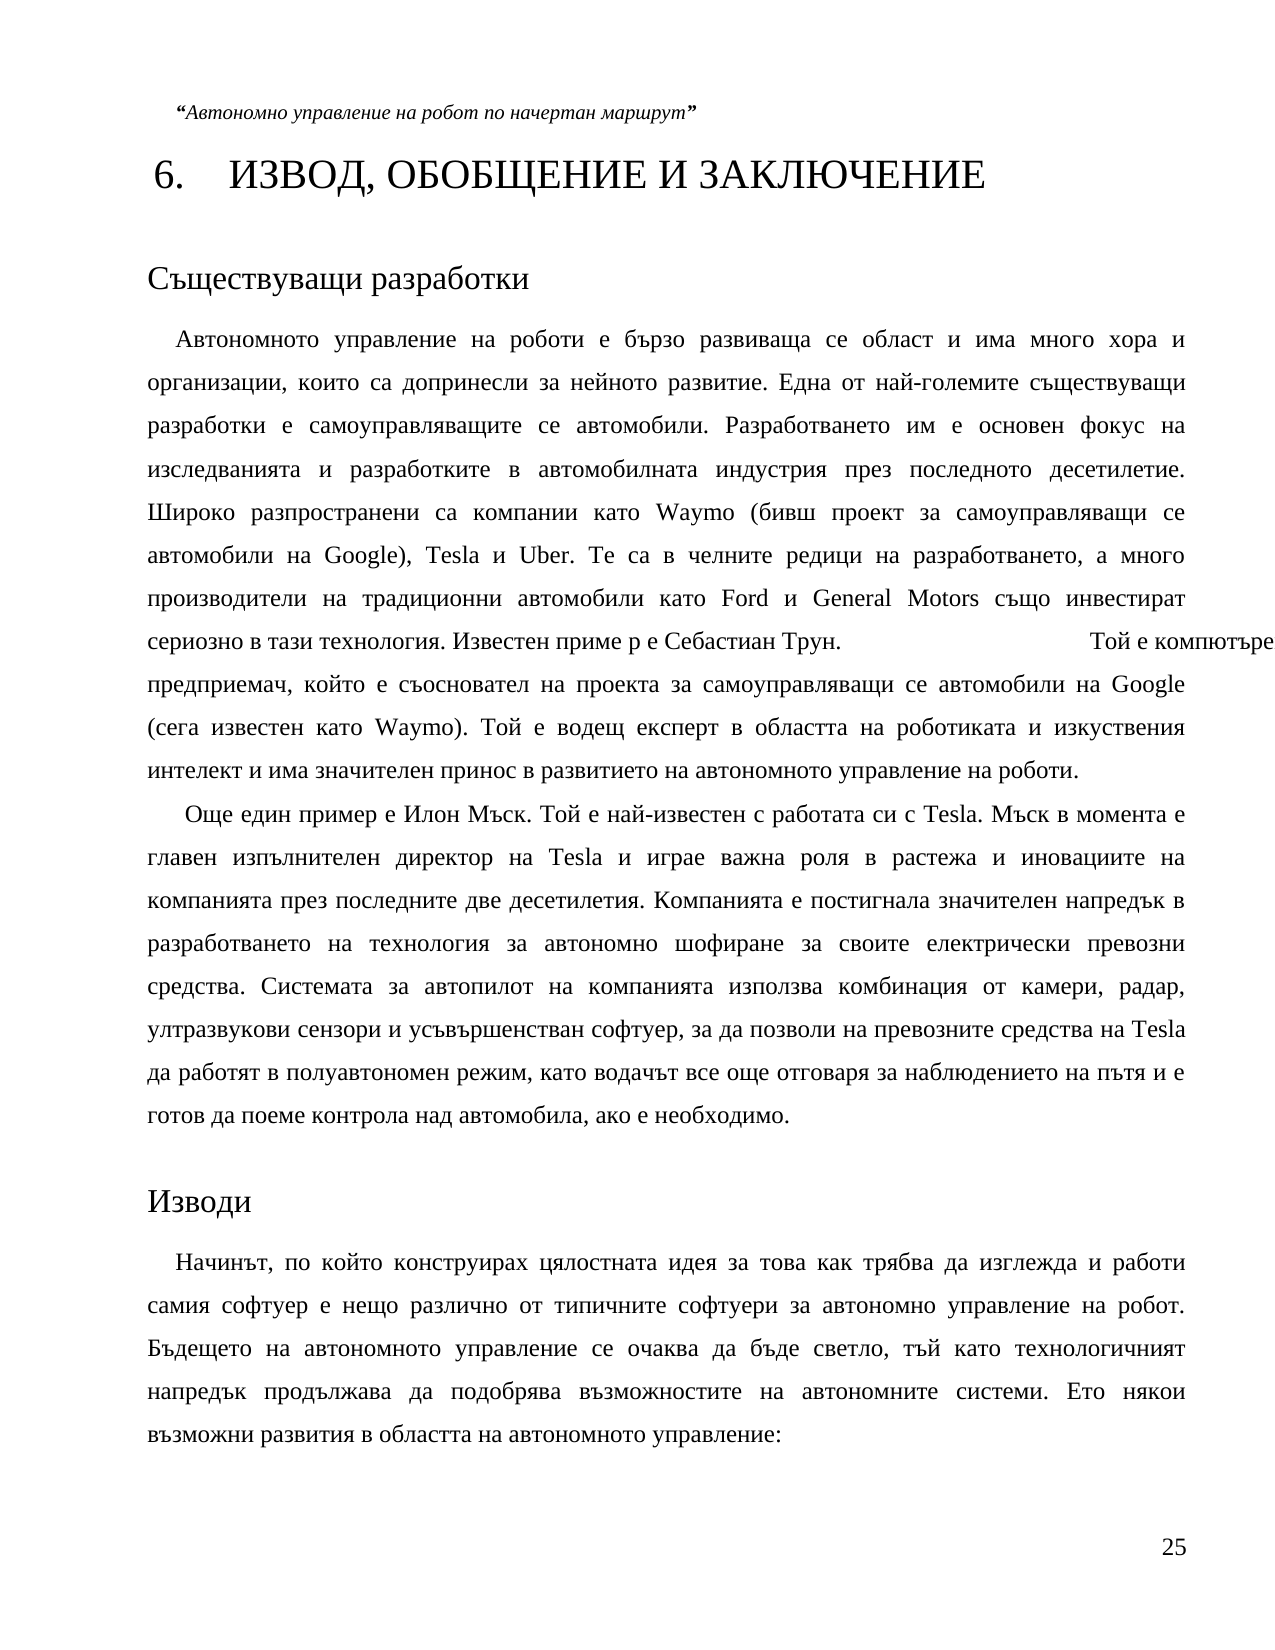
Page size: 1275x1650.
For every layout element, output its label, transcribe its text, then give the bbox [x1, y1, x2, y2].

text Автономното управление на роботи е бързо развиваща се област и има много хора и организации, които са допринесли за нейното развитие. Една от най-големите съществуващи разработки е самоуправляващите се автомобили. Разработването им е основен фокус на изследванията и разработките в автомобилната индустрия през последното десетилетие. Широко разпространени са компании като Waymo (бивш проект за самоуправляващи се автомобили на Google), Tesla и Uber. Те са в челните редици на разработването, а много производители на традиционни автомобили като Ford и General Motors също инвестират сериозно в тази технология. Известен приме р е Себастиан Трун. Той е компютърен учен и предприемач, който е съосновател на проекта за самоуправляващи се автомобили на Google (сега известен като Waymo). Той е водещ експерт в областта на роботиката и изкуствения интелект и има значителен принос в развитието на автономното управление на роботи. [147, 324, 1187, 784]
subtitle ИЗВОД, ОБОБЩЕНИЕ И ЗАКЛЮЧЕНИЕ [184, 149, 1187, 197]
text Още един пример е Илон Мъск. Той е най-известен с работата си с Tesla. Мъск в момента е главен изпълнителен директор на Tesla и играе важна роля в растежа и иновациите на компанията през последните две десетилетия. Компанията е постигнала значителен напредък в разработването на технология за автономно шофиране за своите електрически превозни средства. Системата за автопилот на компанията използва комбинация от камери, радар, ултразвукови сензори и усъвършенстван софтуер, за да позволи на превозните средства на Tesla да работят в полуавтономен режим, като водачът все още отговаря за наблюдението на пътя и е готов да поеме контрола над автомобила, ако е необходимо. [147, 799, 1187, 1129]
subtitle Съществуващи разработки [147, 258, 1187, 297]
text Начинът, по който конструирах цялостната идея за това как трябва да изглежда и работи самия софтуер е нещо различно от типичните софтуери за автономно управление на робот. Бъдещето на автономното управление се очаква да бъде светло, тъй като технологичният напредък продължава да подобрява възможностите на автономните системи. Ето някои възможни развития в областта на автономното управление: [147, 1247, 1187, 1448]
subtitle Изводи [147, 1181, 1187, 1219]
